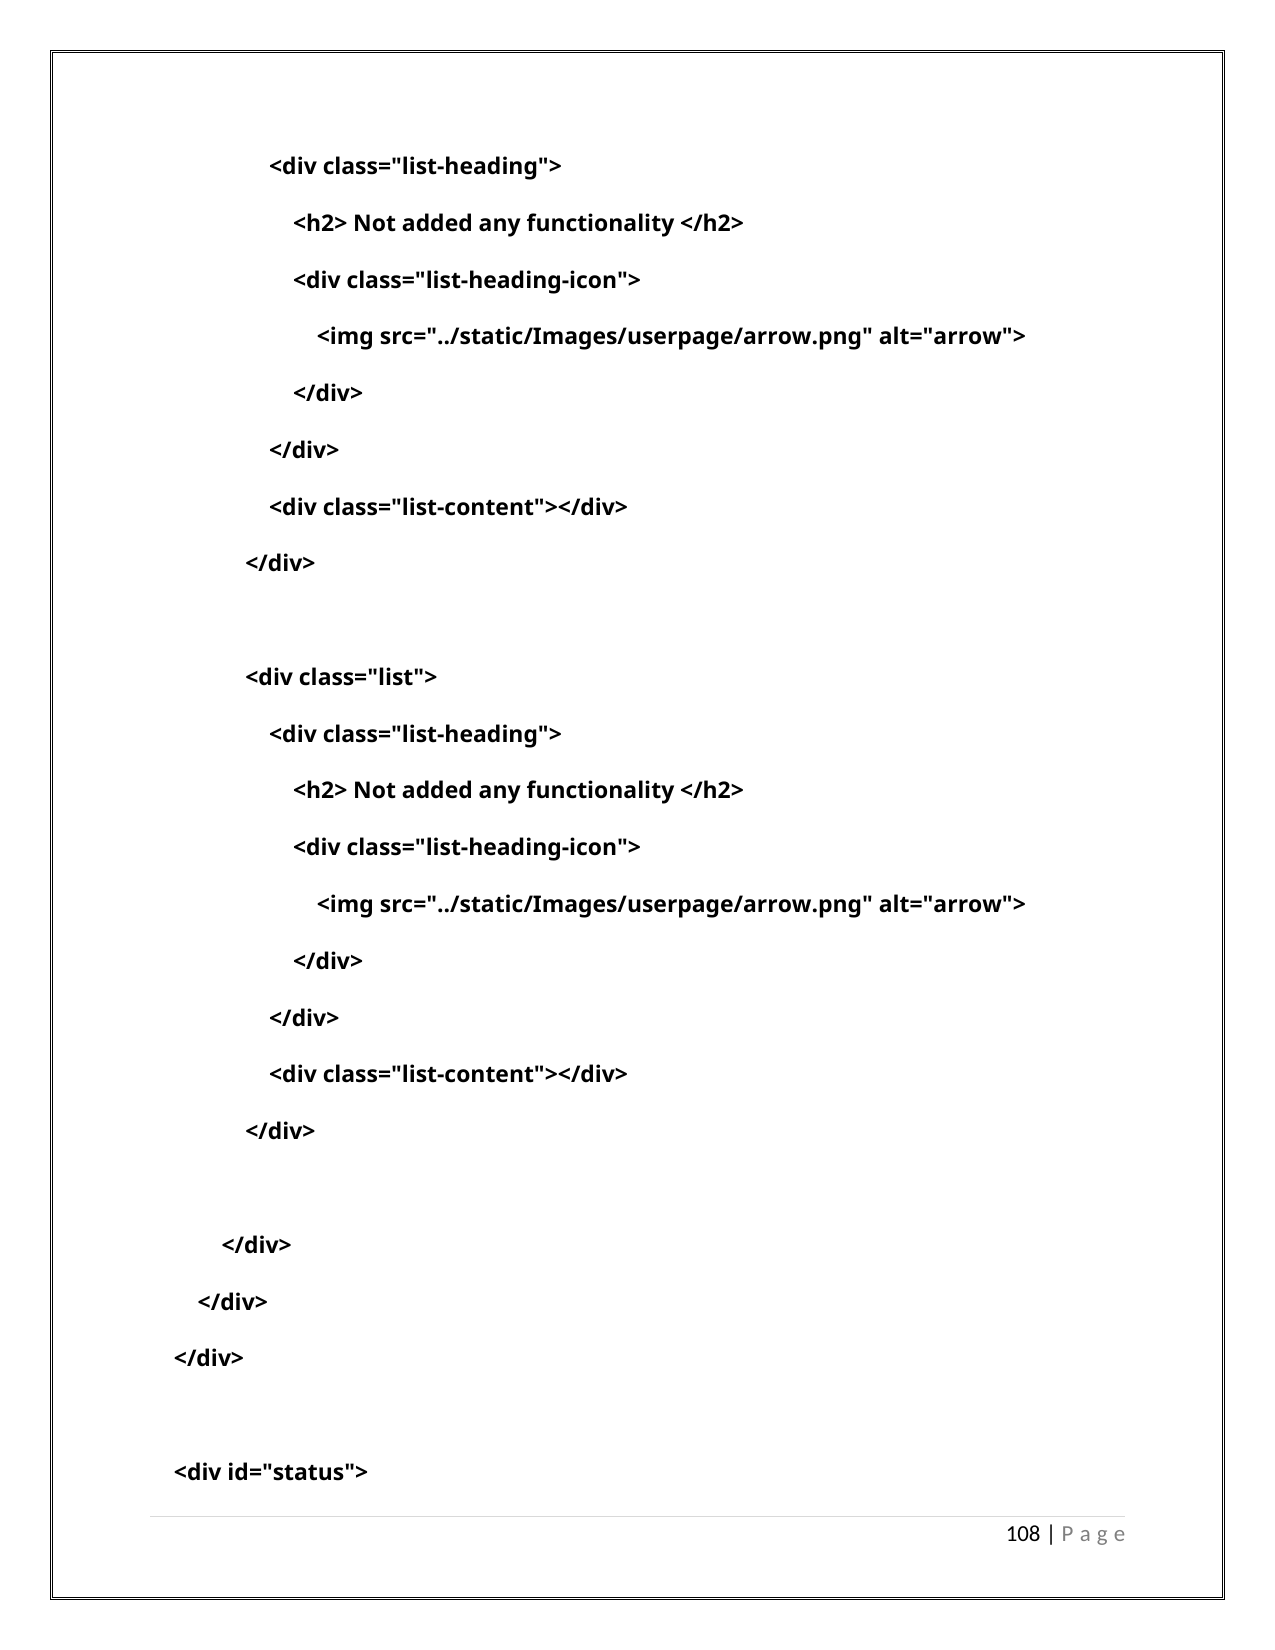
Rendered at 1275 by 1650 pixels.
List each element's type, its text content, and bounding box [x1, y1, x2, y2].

text <div class="list-heading"> [150, 150, 1125, 181]
text <h2> Not added any functionality </h2> [150, 774, 1125, 806]
text <img src="../static/Images/userpage/arrow.png" alt="arrow"> [150, 320, 1125, 352]
text <div class="list-heading-icon"> [150, 263, 1125, 295]
text </div> [150, 547, 1125, 579]
text <div class="list-content"></div> [150, 491, 1125, 522]
text <div class="list"> [150, 661, 1125, 692]
text </div> [150, 1115, 1125, 1146]
text </div> [150, 377, 1125, 408]
text <div class="list-heading-icon"> [150, 831, 1125, 862]
text </div> [150, 1229, 1125, 1260]
text <div class="list-content"></div> [150, 1058, 1125, 1089]
text </div> [150, 1285, 1125, 1317]
text <div id="status"> [150, 1456, 1125, 1487]
text <h2> Not added any functionality </h2> [150, 207, 1125, 238]
text <img src="../static/Images/userpage/arrow.png" alt="arrow"> [150, 888, 1125, 919]
text </div> [150, 434, 1125, 465]
text <div class="list-heading"> [150, 718, 1125, 749]
text </div> [150, 1002, 1125, 1033]
text </div> [150, 945, 1125, 976]
text </div> [150, 1342, 1125, 1373]
